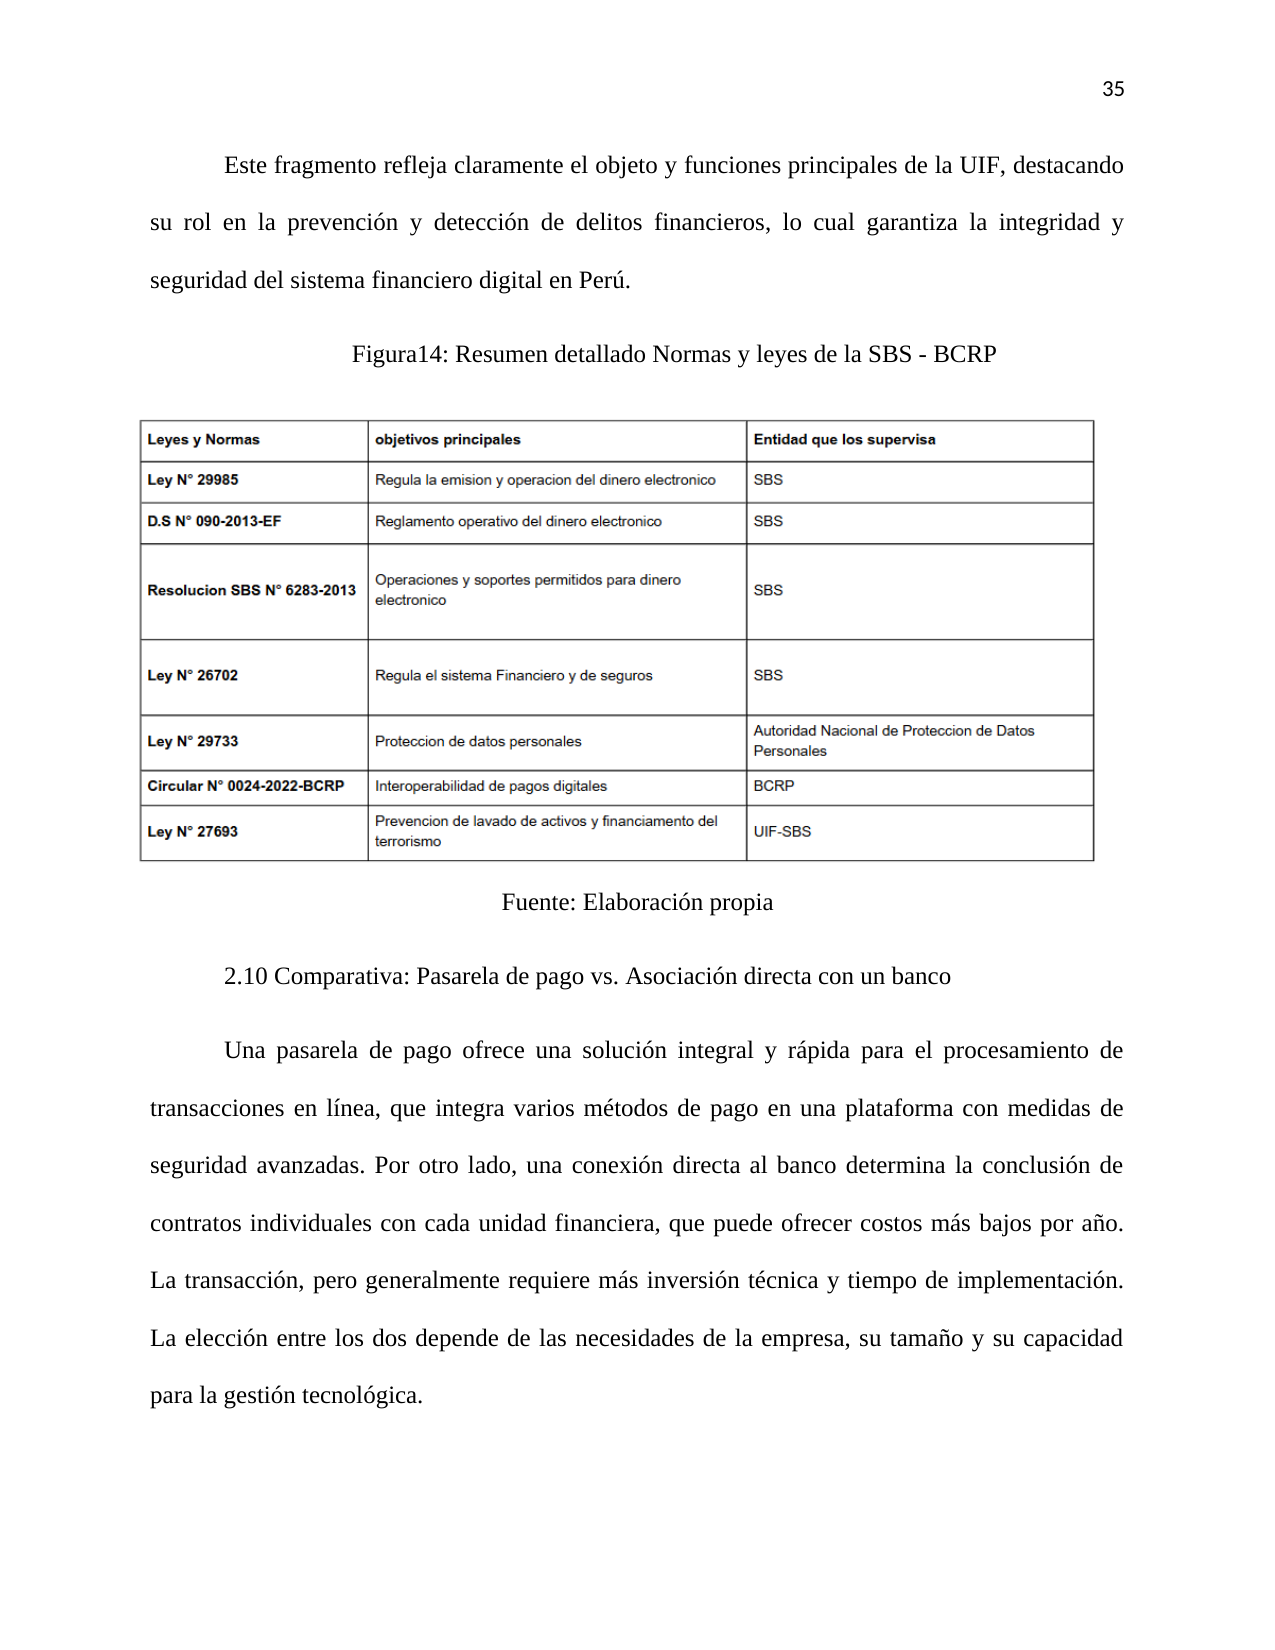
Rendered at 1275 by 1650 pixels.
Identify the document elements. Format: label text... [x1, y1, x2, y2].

picture [129, 405, 1105, 876]
text Este fragmento refleja claramente el objeto y funciones principales de la UIF, destacando su rol en la prevención y detección de delitos financieros, lo cual garantiza la integridad y seguridad del sistema financiero digital en Perú. [150, 150, 1125, 294]
text Una pasarela de pago ofrece una solución integral y rápida para el procesamiento de transacciones en línea, que integra varios métodos de pago en una plataforma con medidas de seguridad avanzadas. Por otro lado, una conexión directa al banco determina la conclusión de contratos individuales con cada unidad financiera, que puede ofrecer costos más bajos por año. La transacción, pero generalmente requiere más inversión técnica y tiempo de implementación. La elección entre los dos depende de las necesidades de la empresa, su tamaño y su capacidad para la gestión tecnológica. [150, 1035, 1125, 1409]
text 2.10 Comparativa: Pasarela de pago vs. Asociación directa con un banco [150, 961, 1125, 990]
text Figura14: Resumen detallado Normas y leyes de la SBS - BCRP [150, 339, 1125, 368]
